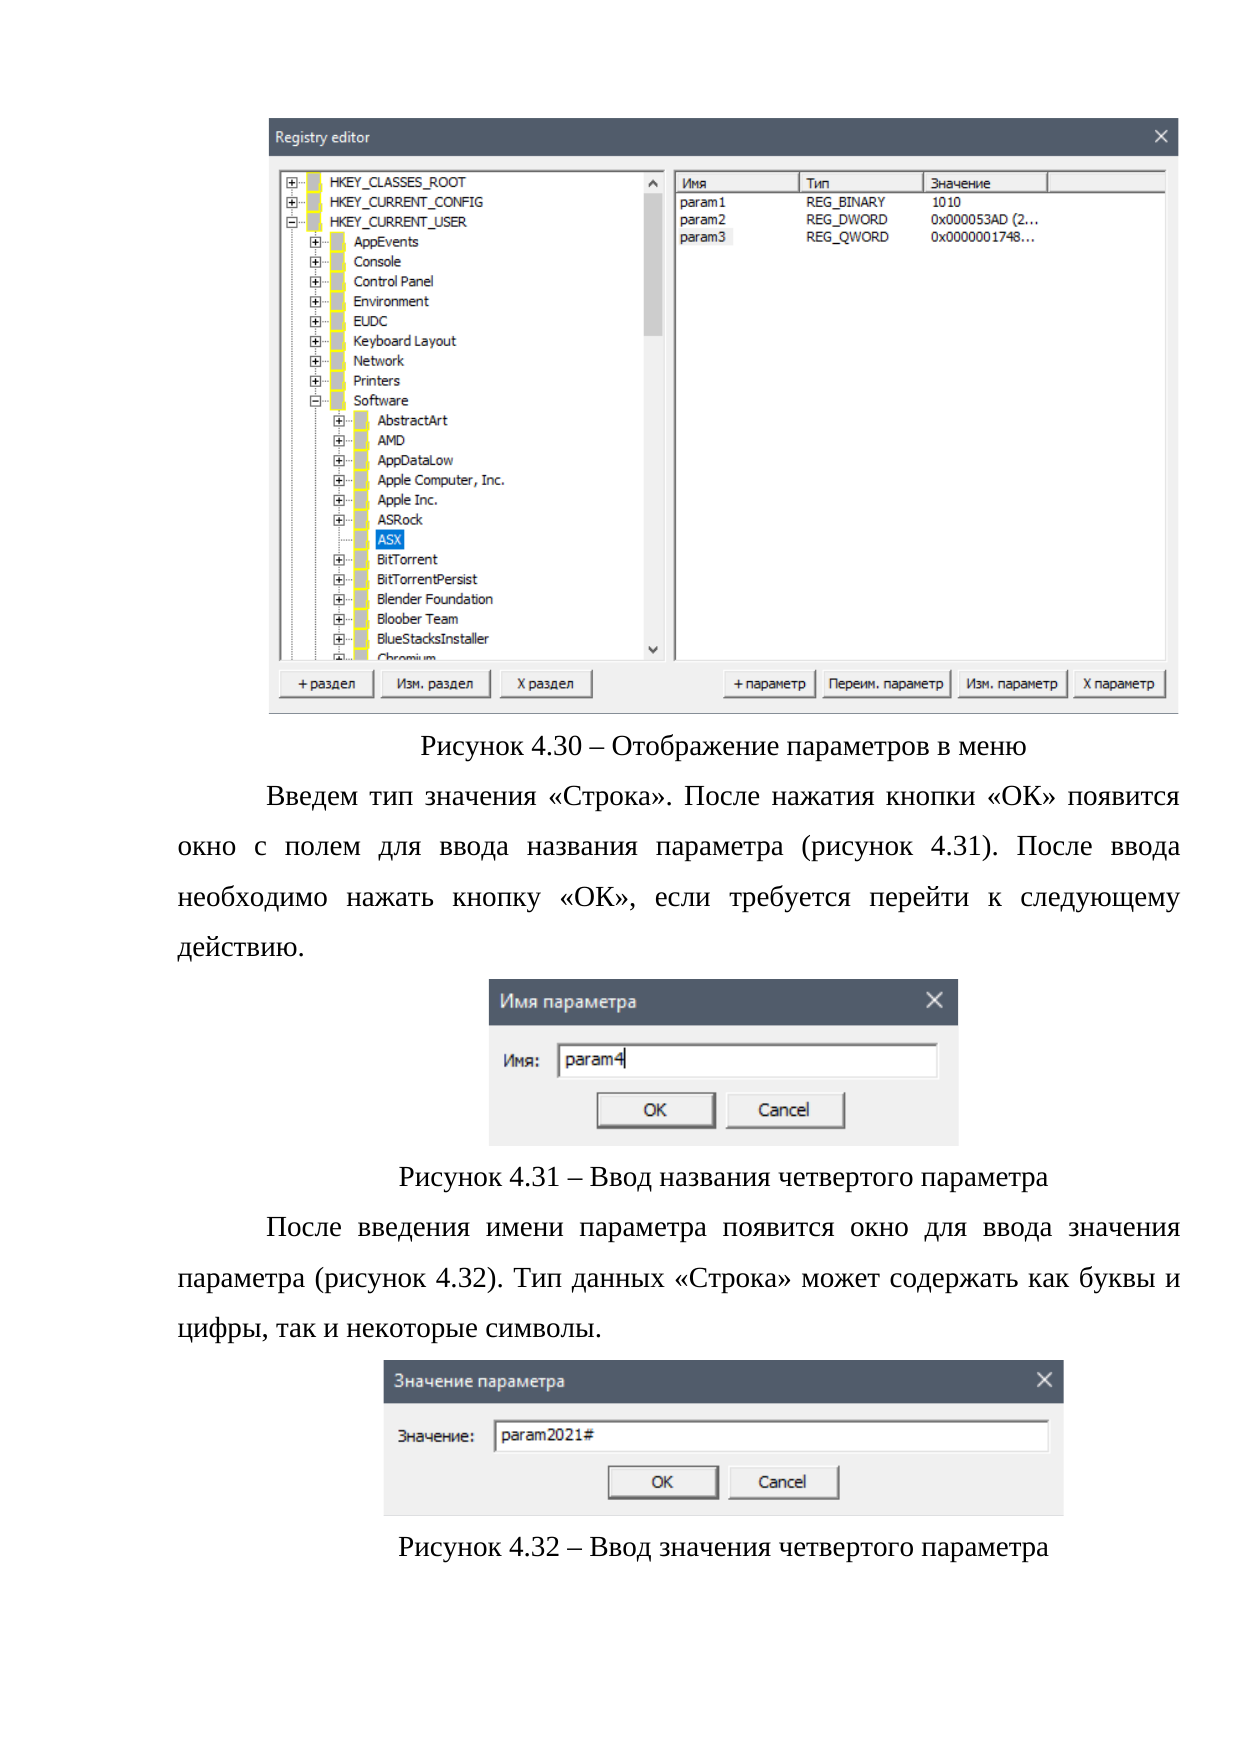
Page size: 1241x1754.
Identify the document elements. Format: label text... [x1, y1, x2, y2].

text Рисунок 4.32 – Ввод значения четвертого параметра [177, 1529, 1181, 1563]
text Рисунок 4.31 – Ввод названия четвертого параметра [177, 1159, 1181, 1193]
picture [488, 979, 959, 1146]
picture [383, 1360, 1064, 1516]
text Введем тип значения «Строка». После нажатия кнопки «ОК» появится окно с полем для ввода названия параметра (рисунок 4.31). После ввода необходимо нажать кнопку «ОК», если требуется перейти к следующему действию. [177, 778, 1181, 963]
text После введения имени параметра появится окно для ввода значения параметра (рисунок 4.32). Тип данных «Строка» может содержать как буквы и цифры, так и некоторые символы. [177, 1209, 1181, 1343]
text Рисунок 4.30 – Отображение параметров в меню [177, 728, 1181, 761]
picture [268, 118, 1179, 714]
